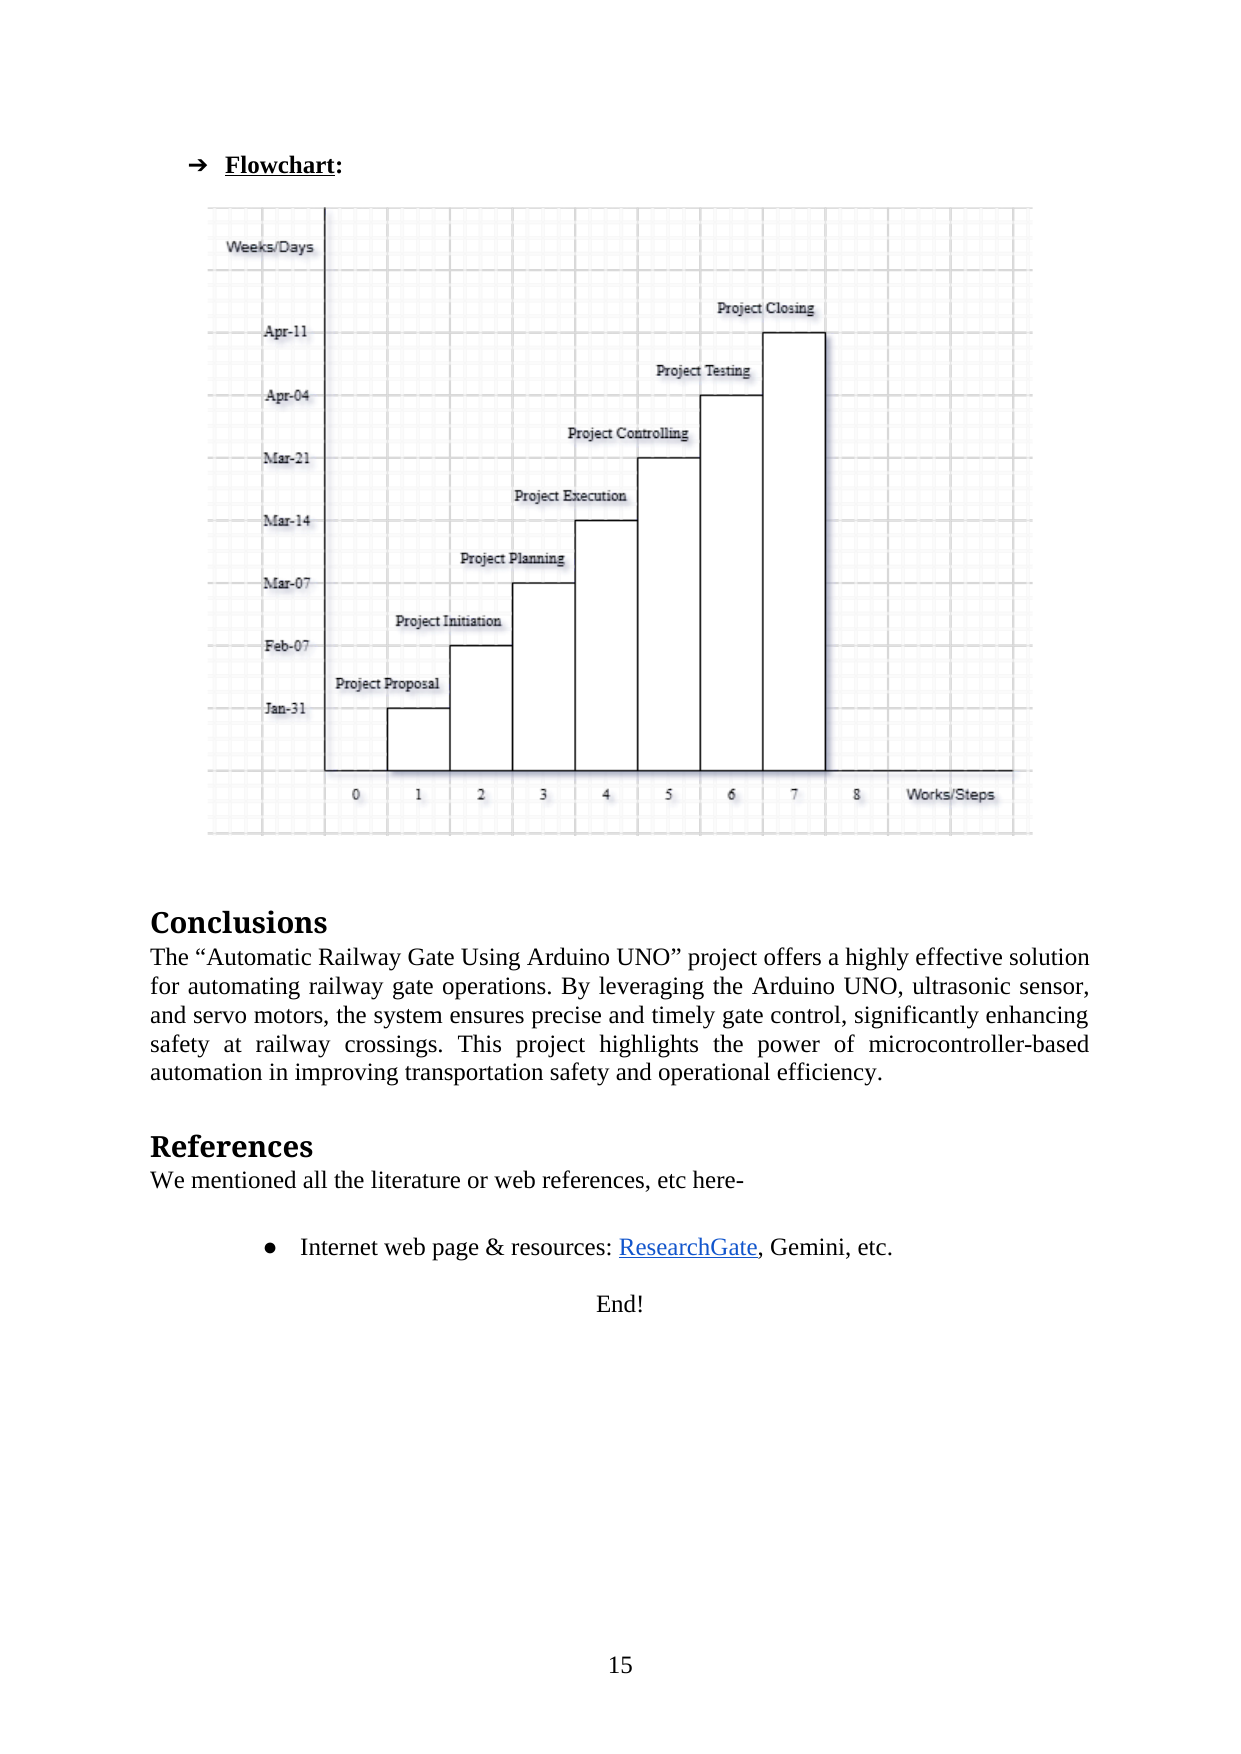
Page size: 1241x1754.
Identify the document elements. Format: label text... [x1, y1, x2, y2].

picture [207, 207, 1033, 836]
text The “Automatic Railway Gate Using Arduino UNO” project offers a highly effective solution for automating railway gate operations. By leveraging the Arduino UNO, ultrasonic sensor, and servo motors, the system ensures precise and timely gate control, significantly enhancing safety at railway crossings. This project highlights the power of microcontroller-based automation in improving transportation safety and operational efficiency. [150, 942, 1090, 1086]
text End! [150, 1289, 1090, 1318]
text References [150, 1126, 1090, 1166]
text We mentioned all the literature or web references, etc here- [150, 1166, 1090, 1194]
text Conclusions [150, 903, 1090, 942]
list Internet web page & resources: ResearchGate, Gemini, etc. [262, 1232, 1090, 1260]
list Flowchart: [187, 150, 1090, 179]
